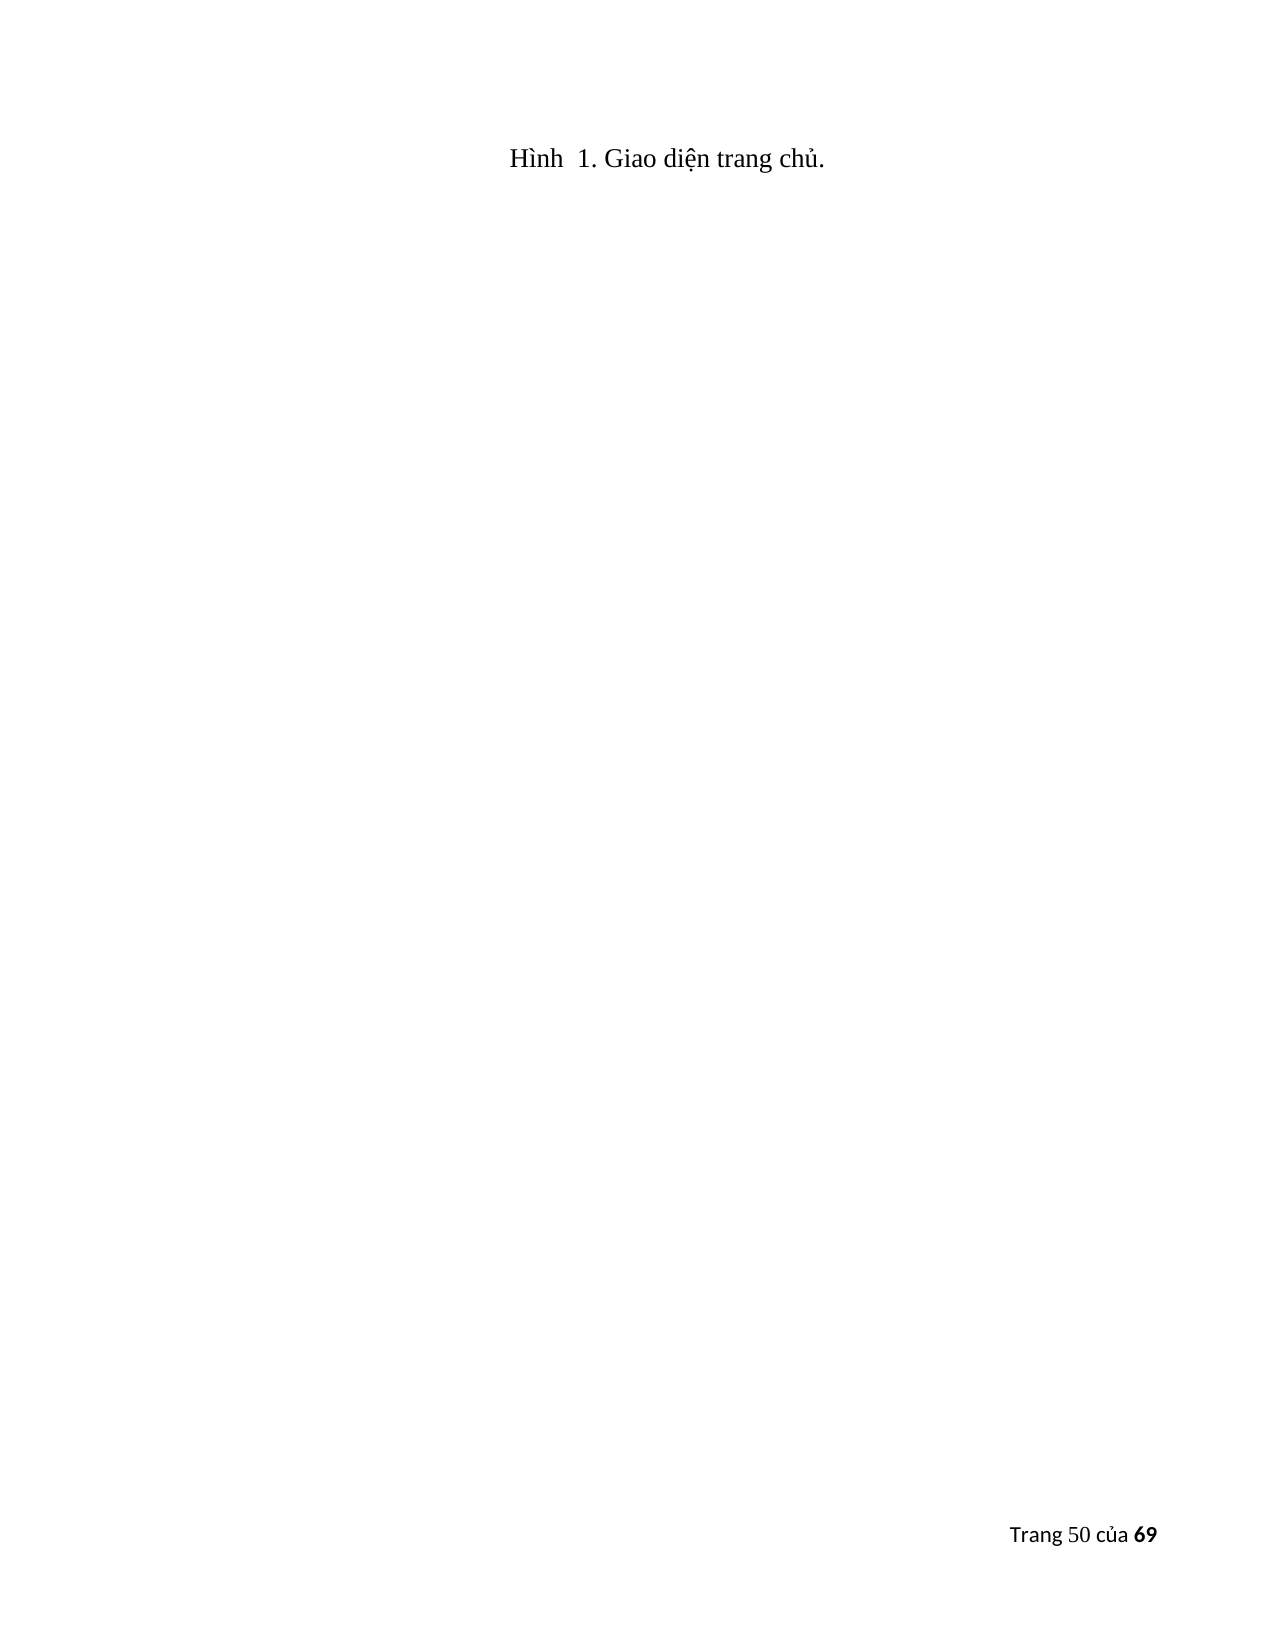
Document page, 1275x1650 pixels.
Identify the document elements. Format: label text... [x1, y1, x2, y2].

text Hình 1. Giao diện trang chủ. [326, 142, 1008, 173]
